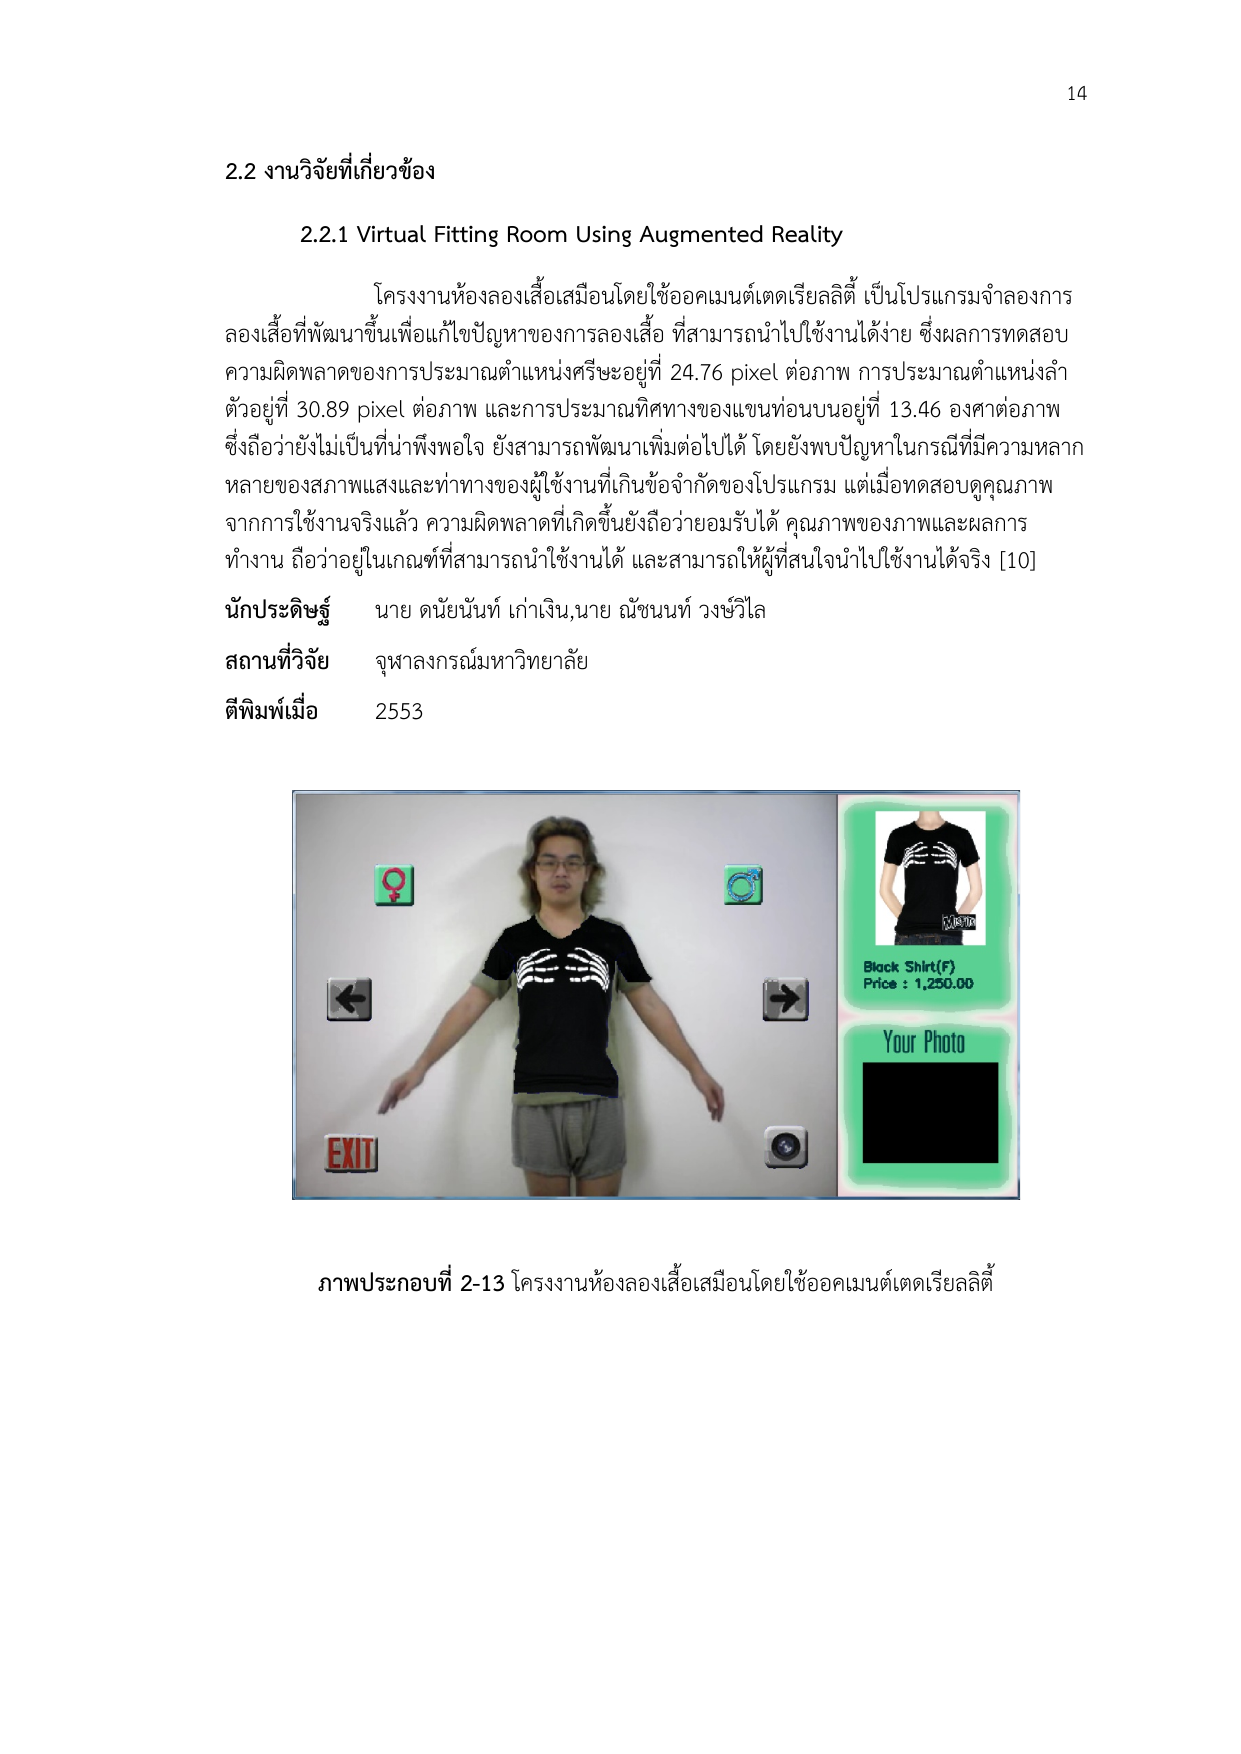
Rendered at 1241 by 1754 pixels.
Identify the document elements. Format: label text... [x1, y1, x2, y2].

picture [292, 790, 1021, 1200]
subtitle 2.2.1 Virtual Fitting Room Using Augmented Reality [225, 213, 1087, 250]
text โครงงานห้องลองเสื้อเสมือนโดยใช้ออคเมนต์เตดเรียลลิตี้ เป็นโปรแกรมจำลองการลองเสื้อที่พัฒนาขึ้นเพื่อแก้ไขปัญหาของการลองเสื้อ ที่สามารถนำไปใช้งานได้ง่าย ซึ่งผลการทดสอบความผิดพลาดของการประมาณตำแหน่งศรีษะอยู่ที่ 24.76 pixelต่อภาพ การประมาณตำแหน่งลำตัวอยู่ที่ 30.89 pixel ต่อภาพ และการประมาณทิศทางของแขนท่อนบนอยู่ที่ 13.46 องศาต่อภาพ ซึ่งถือว่ายังไม่เป็นที่น่าพึงพอใจ ยังสามารถพัฒนาเพิ่มต่อไปได้ โดยยังพบปัญหาในกรณีที่มีความหลากหลายของสภาพแสงและท่าทางของผู้ใช้งานที่เกินข้อจำกัดของโปรแกรม แต่เมื่อทดสอบดูคุณภาพจากการใช้งานจริงแล้ว ความผิดพลาดที่เกิดขึ้นยังถือว่ายอมรับได้ คุณภาพของภาพและผลการทำงาน ถือว่าอยู่ในเกณฑ์ที่สามารถนำใช้งานได้ และสามารถให้ผู้ที่สนใจนำไปใช้งานได้จริง [10] [225, 275, 1087, 577]
text นักประดิษฐ์ นาย ดนัยนันท์ เก่าเงิน,นาย ณัชนนท์ วงษ์วิไล [225, 589, 1087, 627]
text ภาพประกอบที่ 2-13 โครงงานห้องลองเสื้อเสมือนโดยใช้ออคเมนต์เตดเรียลลิตี้ [225, 1262, 1087, 1300]
text ตีพิมพ์เมื่อ 2553 [225, 690, 1087, 728]
subtitle 2.2 งานวิจัยที่เกี่ยวข้อง [225, 150, 1087, 188]
text สถานที่วิจัย จุฬาลงกรณ์มหาวิทยาลัย [225, 640, 1087, 677]
